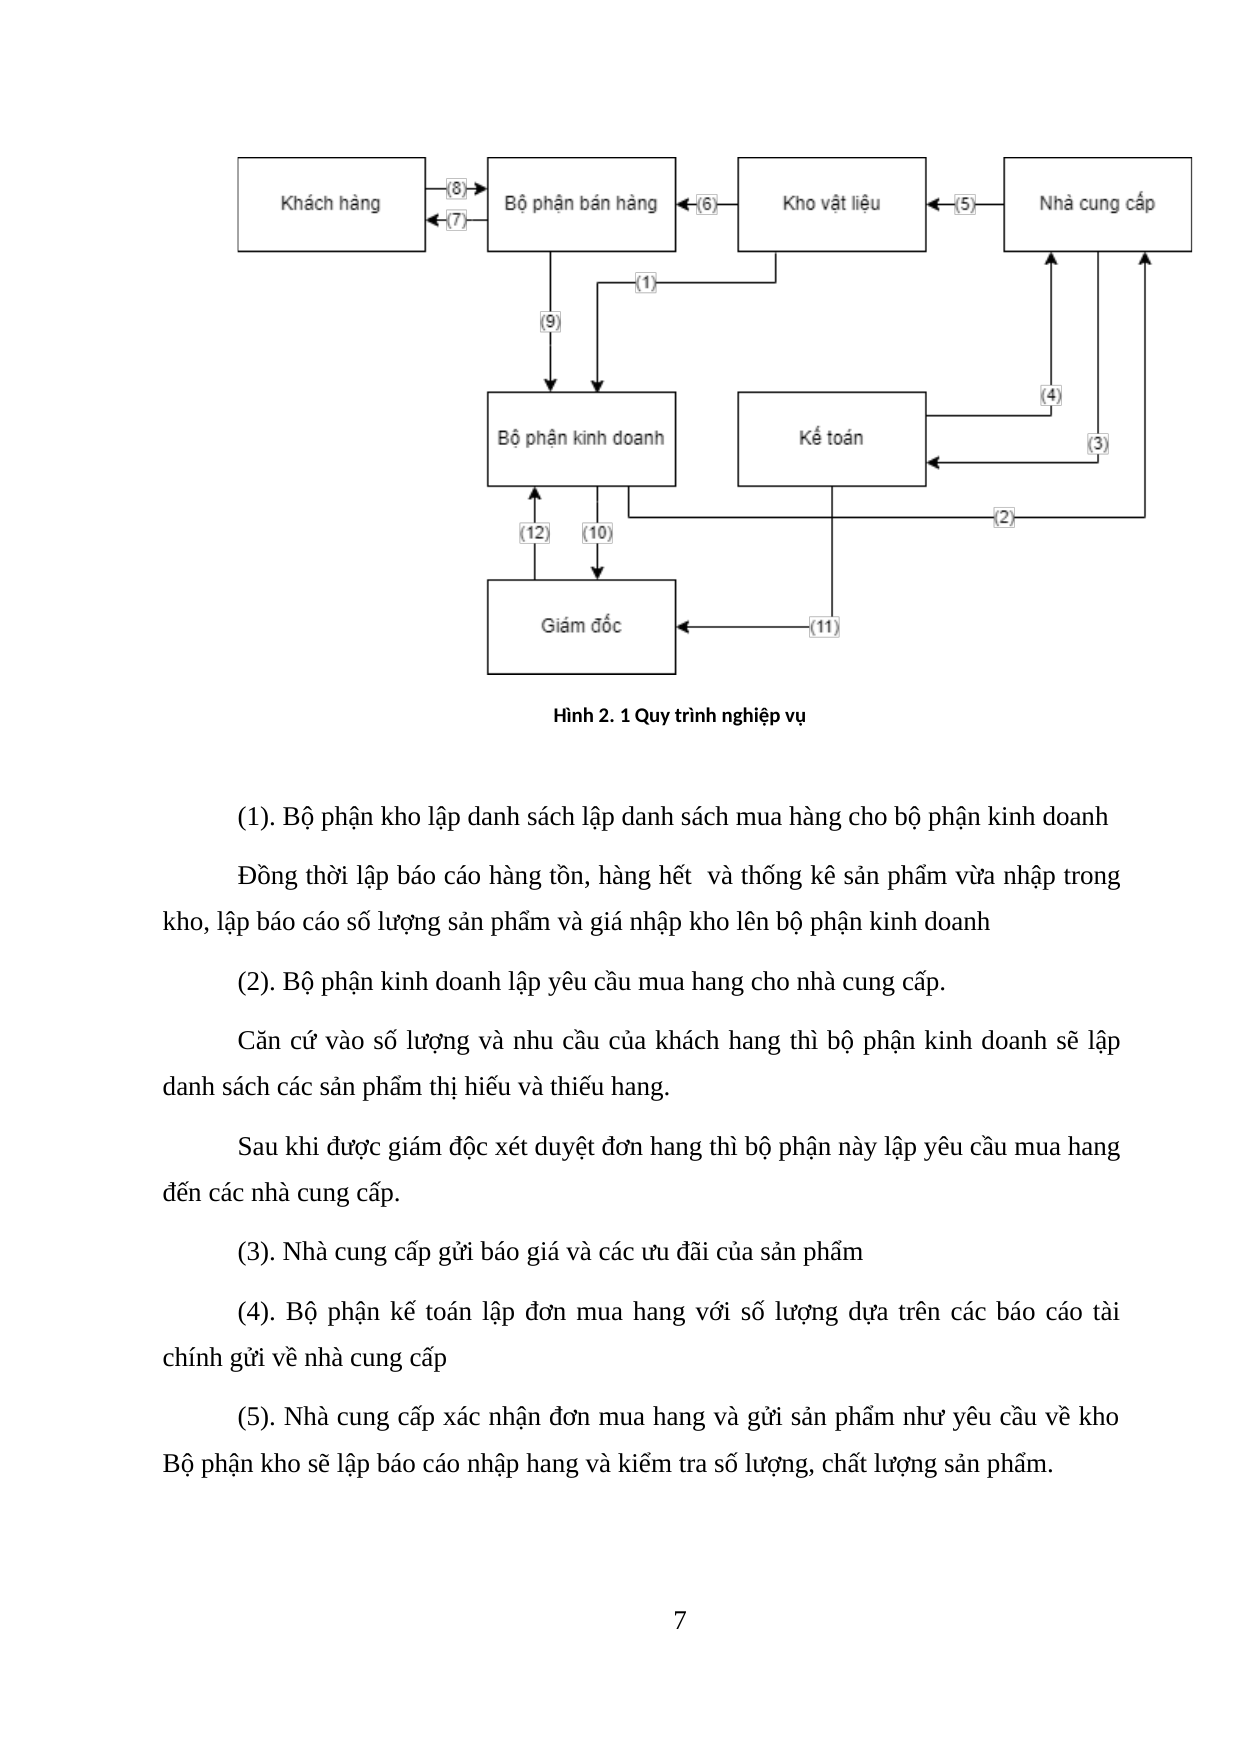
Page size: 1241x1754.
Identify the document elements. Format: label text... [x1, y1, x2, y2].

text Sau khi được giám độc xét duyệt đơn hang thì bộ phận này lập yêu cầu mua hang đến các nhà cung cấp. [162, 1130, 1122, 1207]
text (2). Bộ phận kinh doanh lập yêu cầu mua hang cho nhà cung cấp. [162, 965, 1122, 996]
text (1). Bộ phận kho lập danh sách lập danh sách mua hàng cho bộ phận kinh doanh [162, 800, 1122, 831]
text (5). Nhà cung cấp xác nhận đơn mua hang và gửi sản phẩm như yêu cầu về kho Bộ phận kho sẽ lập báo cáo nhập hang và kiểm tra số lượng, chất lượng sản phẩm. [162, 1401, 1122, 1478]
picture [237, 157, 1193, 675]
text Đồng thời lập báo cáo hàng tồn, hàng hết và thống kê sản phẩm vừa nhập trong kho, lập báo cáo số lượng sản phẩm và giá nhập kho lên bộ phận kinh doanh [162, 859, 1122, 937]
text Hình 2. 1 Quy trình nghiệp vụ [162, 703, 1122, 728]
text Căn cứ vào số lượng và nhu cầu của khách hang thì bộ phận kinh doanh sẽ lập danh sách các sản phẩm thị hiếu và thiếu hang. [162, 1024, 1122, 1102]
text (4). Bộ phận kế toán lập đơn mua hang với số lượng dựa trên các báo cáo tài chính gửi về nhà cung cấp [162, 1295, 1122, 1372]
text (3). Nhà cung cấp gửi báo giá và các ưu đãi của sản phẩm [162, 1236, 1122, 1267]
